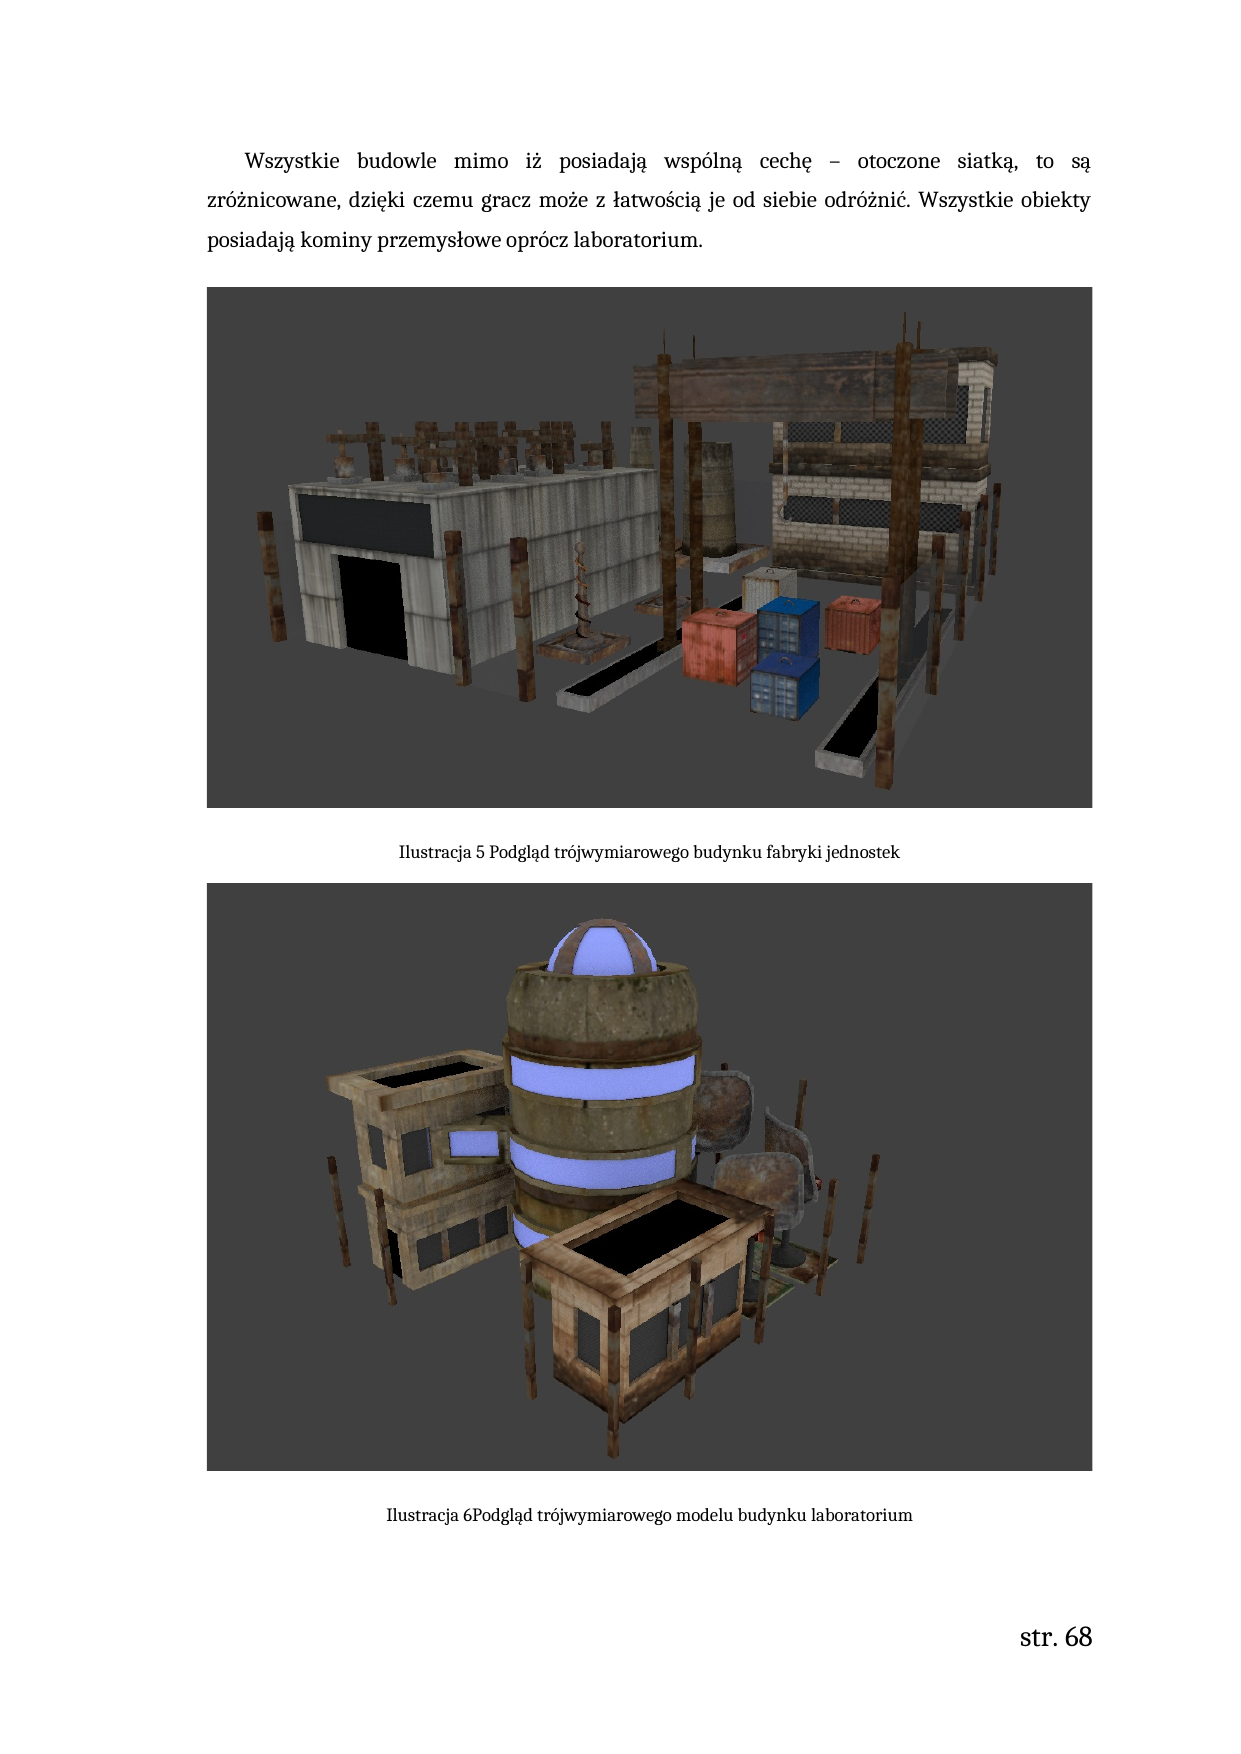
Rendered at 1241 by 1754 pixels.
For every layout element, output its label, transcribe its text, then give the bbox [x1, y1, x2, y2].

picture [206, 883, 1093, 1471]
text Ilustracja 6Podgląd trójwymiarowego modelu budynku laboratorium [207, 1504, 1092, 1526]
text Wszystkie budowle mimo iż posiadają wspólną cechę – otoczone siatką, to są zróżnicowane, dzięki czemu gracz może z łatwością je od siebie odróżnić. Wszystkie obiekty posiadają kominy przemysłowe oprócz laboratorium. [207, 148, 1092, 253]
picture [206, 287, 1093, 808]
text Ilustracja 5 Podgląd trójwymiarowego budynku fabryki jednostek [207, 841, 1092, 863]
